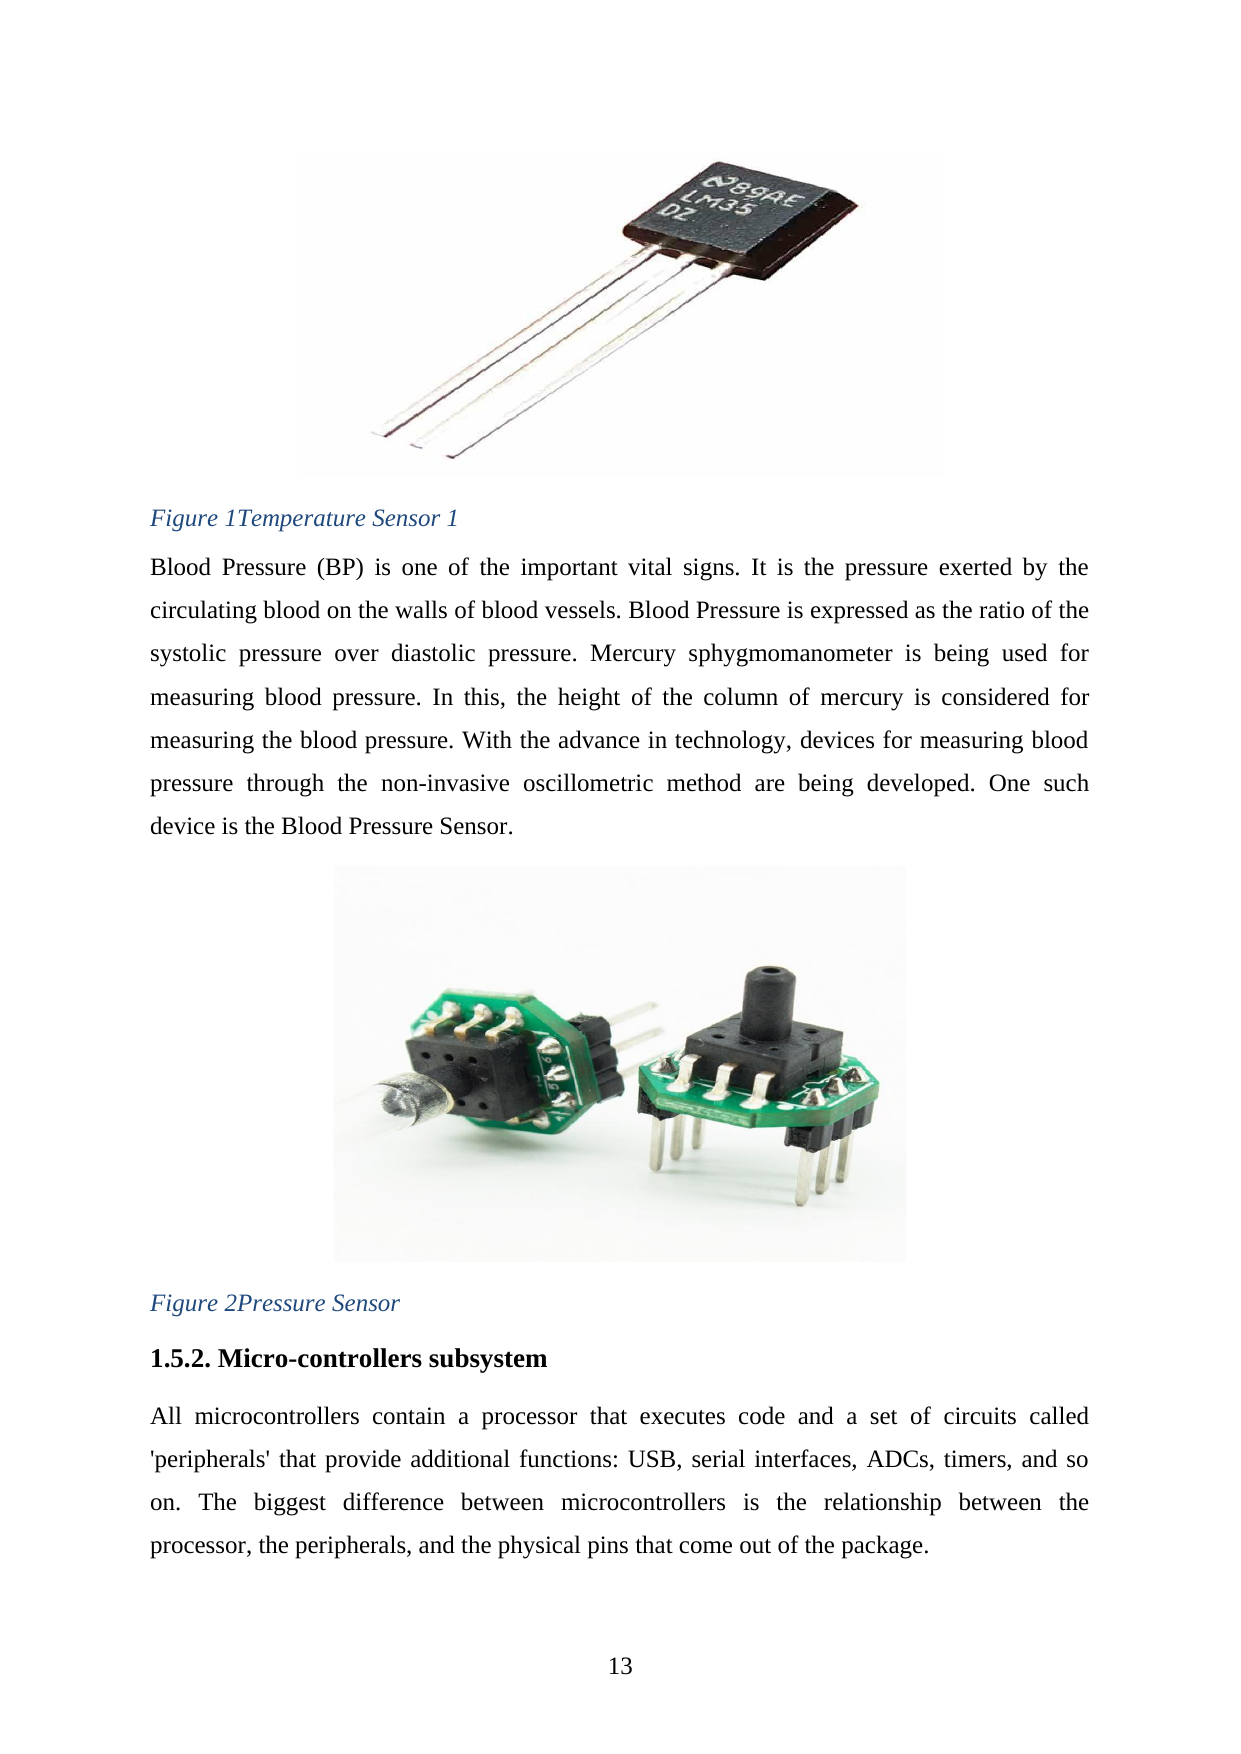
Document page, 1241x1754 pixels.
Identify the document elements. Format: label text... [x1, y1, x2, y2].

text Figure 1Temperature Sensor 1 [150, 503, 1090, 531]
text All microcontrollers contain a processor that executes code and a set of circuits called 'peripherals' that provide additional functions: USB, serial interfaces, ADCs, timers, and so on. The biggest difference between microcontrollers is the relationship between the processor, the peripherals, and the physical pins that come out of the package. [150, 1401, 1090, 1559]
picture [296, 150, 944, 476]
subtitle 1.5.2. Micro-controllers subsystem [150, 1342, 1090, 1373]
text Blood Pressure (BP) is one of the important vital signs. It is the pressure exerted by the circulating blood on the walls of blood vessels. Blood Pressure is expressed as the ratio of the systolic pressure over diastolic pressure. Mercury sphygmomanometer is being used for measuring blood pressure. In this, the height of the column of mercury is considered for measuring the blood pressure. With the advance in technology, devices for measuring blood pressure through the non-invasive oscillometric method are being developed. One such device is the Blood Pressure Sensor. [150, 552, 1090, 840]
picture [333, 866, 907, 1262]
text Figure 2Pressure Sensor [150, 1288, 1090, 1317]
